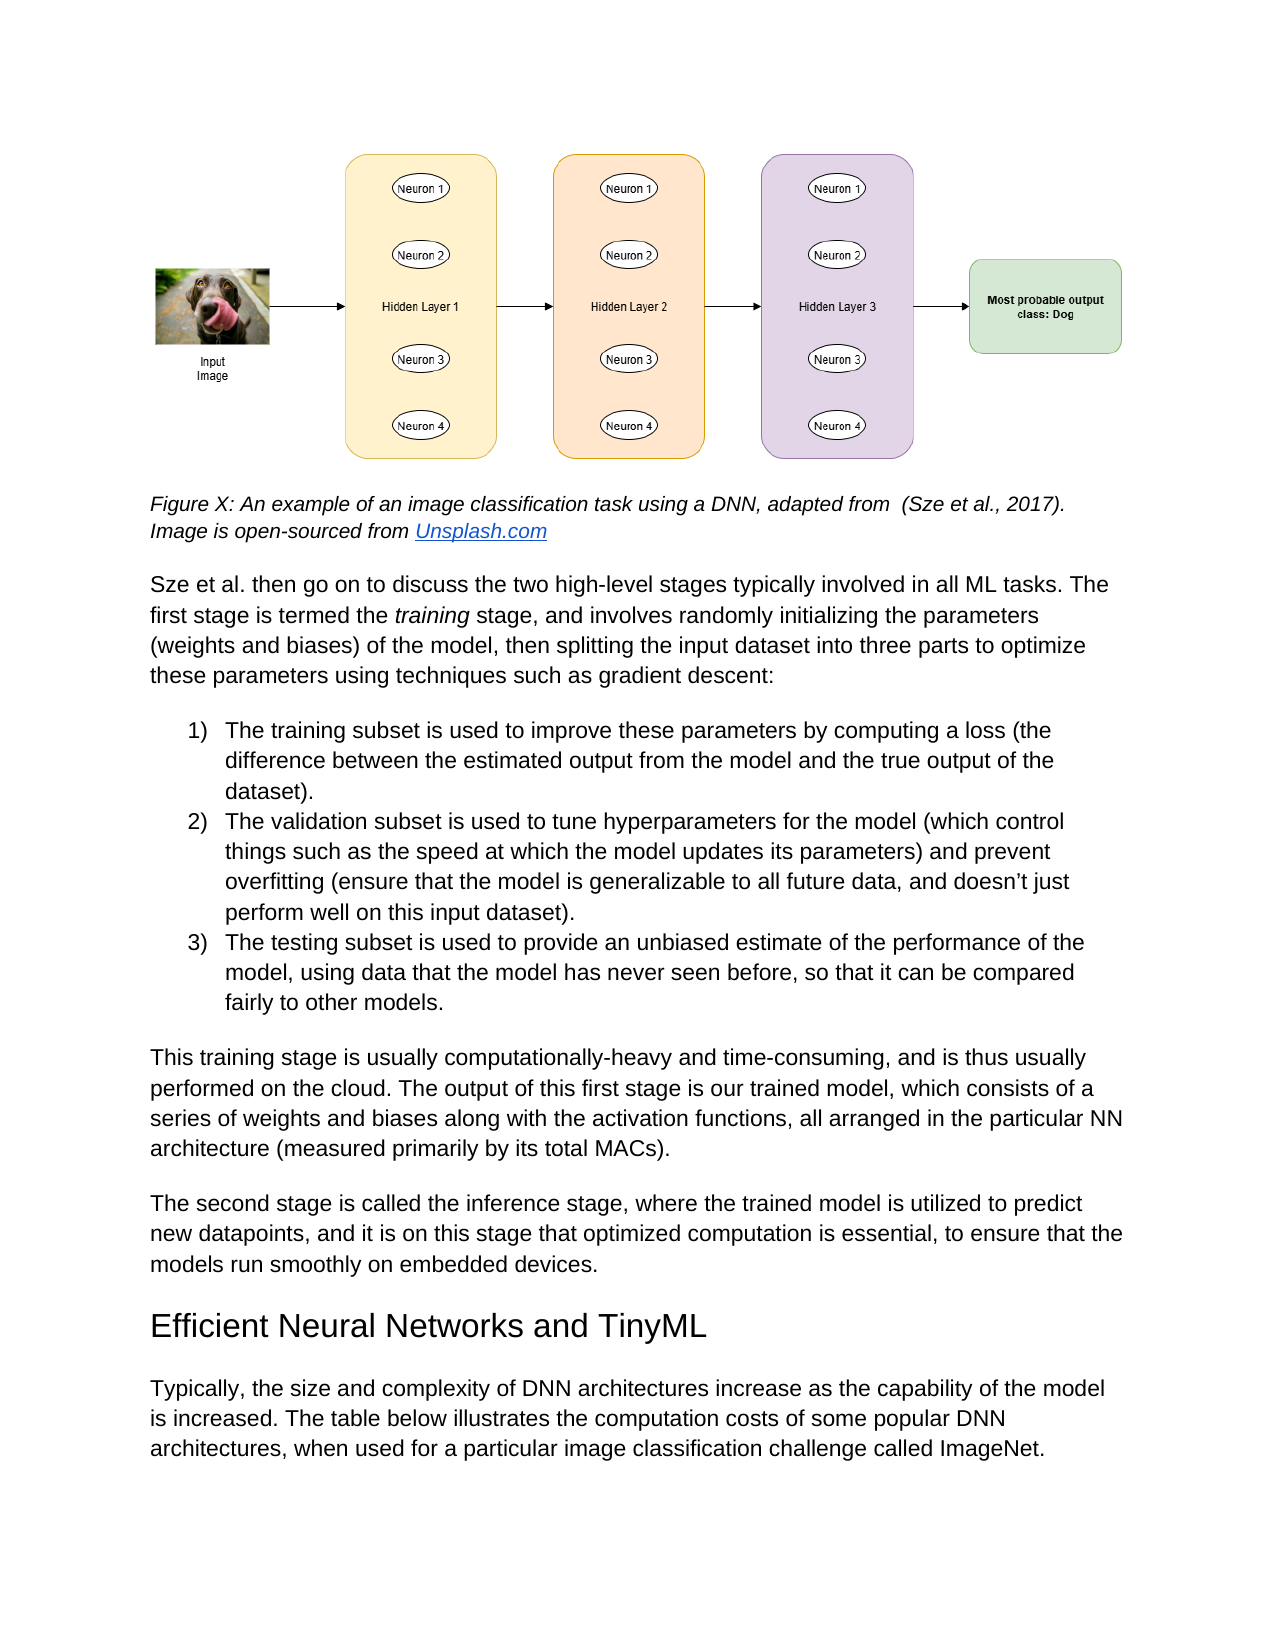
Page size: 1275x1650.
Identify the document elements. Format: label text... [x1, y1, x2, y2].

text This training stage is usually computationally-heavy and time-consuming, and is thus usually performed on the cloud. The output of this first stage is our trained model, which consists of a series of weights and biases along with the activation functions, all arranged in the particular NN architecture (measured primarily by its total MACs). [150, 1044, 1125, 1161]
list The validation subset is used to tune hyperparameters for the model (which control things such as the speed at which the model updates its parameters) and prevent overfitting (ensure that the model is generalizable to all future data, and doesn’t just perform well on this input dataset). [187, 808, 1125, 925]
list The training subset is used to improve these parameters by computing a loss (the difference between the estimated output from the model and the true output of the dataset). [187, 717, 1125, 804]
text Sze et al. then go on to discuss the two high-level stages typically involved in all ML tasks. The first stage is termed the training stage, and involves randomly initializing the parameters (weights and biases) of the model, then splitting the input dataset into three parts to optimize these parameters using techniques such as gradient descent: [150, 571, 1125, 688]
text Typically, the size and complexity of DNN architectures increase as the capability of the model is increased. The table below illustrates the computation costs of some popular DNN architectures, when used for a particular image classification challenge called ImageNet. [150, 1375, 1125, 1462]
subtitle Efficient Neural Networks and TinyML [150, 1306, 1125, 1344]
picture [150, 150, 1125, 463]
text The second stage is called the inference stage, where the trained model is utilized to predict new datapoints, and it is on this stage that optimized computation is essential, to ensure that the models run smoothly on embedded devices. [150, 1190, 1125, 1277]
list The testing subset is used to provide an unbiased estimate of the performance of the model, using data that the model has never seen before, so that it can be compared fairly to other models. [187, 929, 1125, 1015]
text Figure X: An example of an image classification task using a DNN, adapted from (Sze et al., 2017). Image is open-sourced from Unsplash.com [150, 491, 1125, 543]
